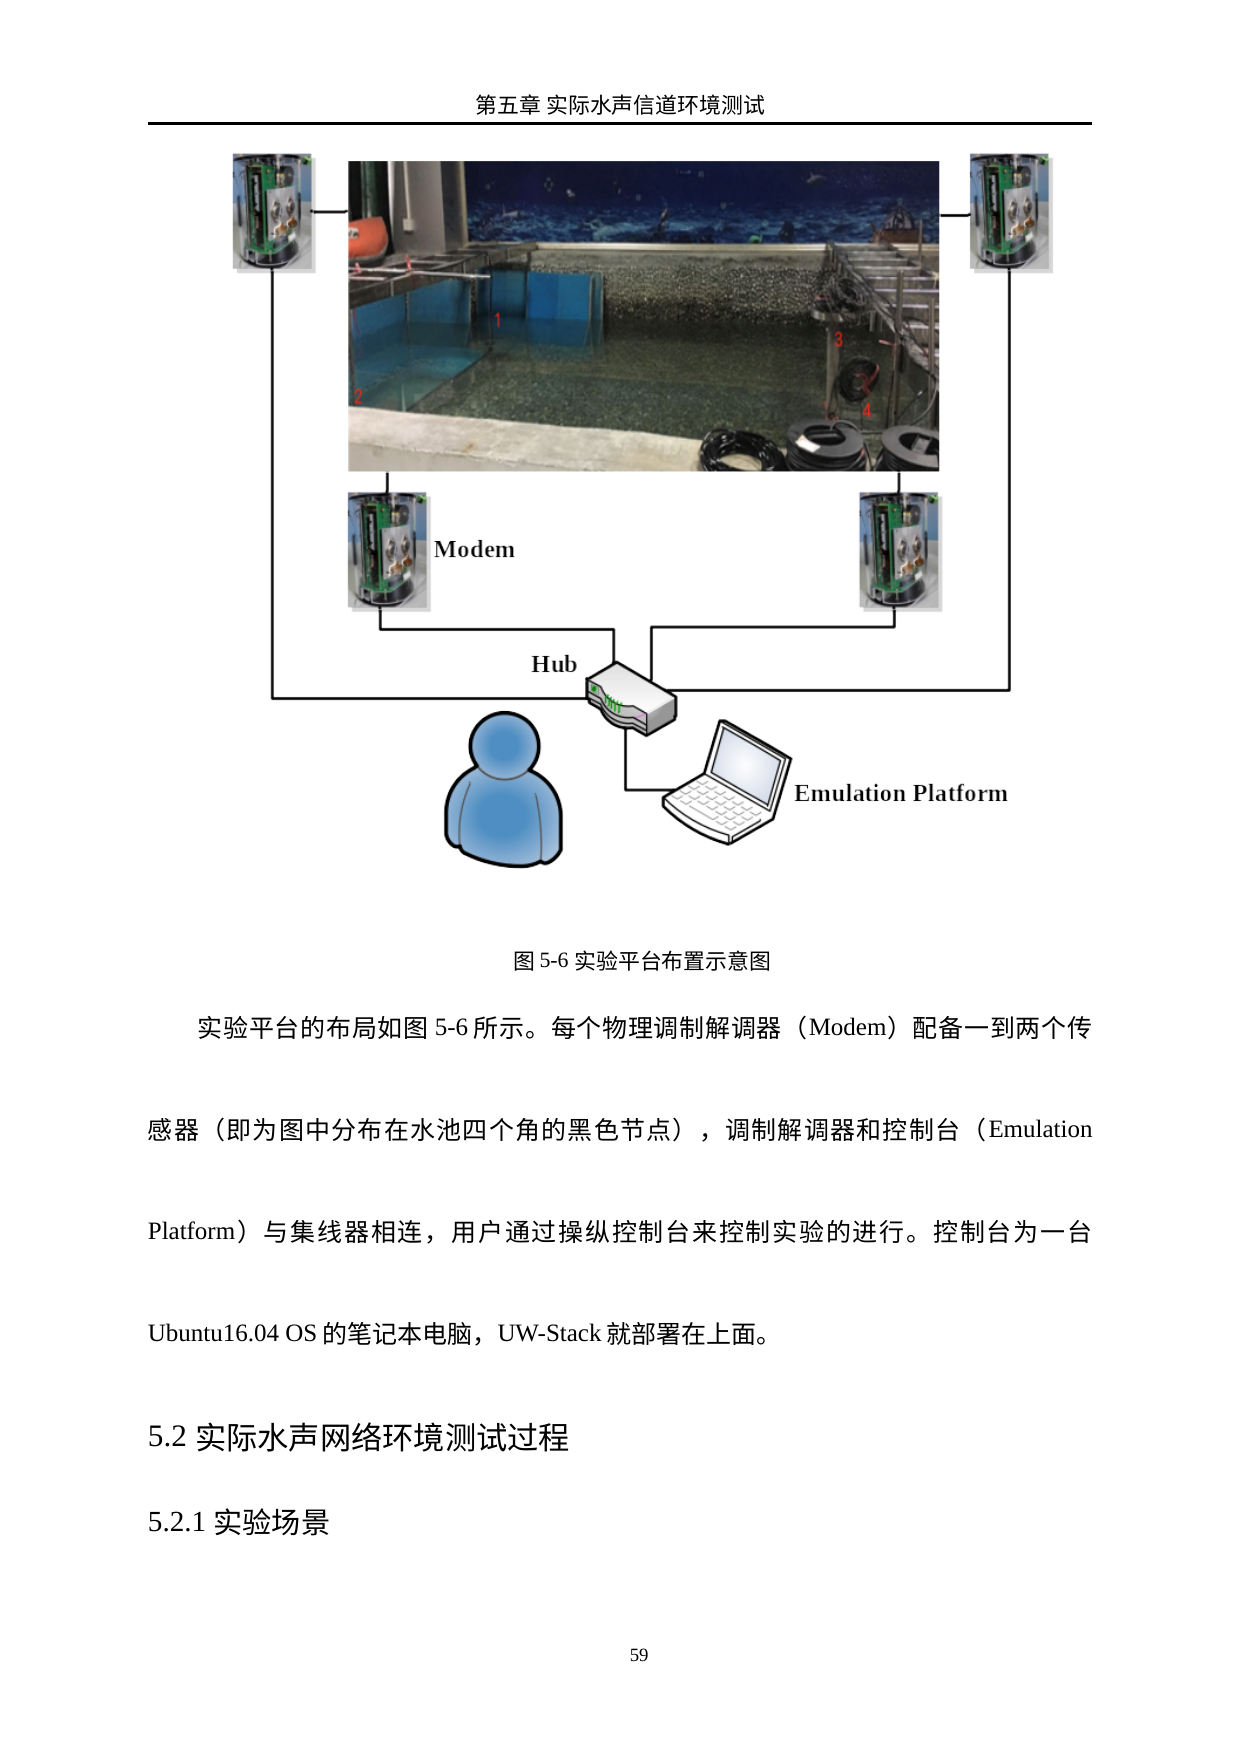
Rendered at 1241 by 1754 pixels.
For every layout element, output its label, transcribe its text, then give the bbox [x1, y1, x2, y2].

text 实验平台的布局如图5-6所示。每个物理调制解调器（Modem）配备一到两个传感器（即为图中分布在水池四个角的黑色节点），调制解调器和控制台（Emulation Platform）与集线器相连，用户通过操纵控制台来控制实验的进行。控制台为一台Ubuntu16.04 OS的笔记本电脑，UW-Stack就部署在上面。 [148, 993, 1092, 1366]
subtitle 5.2 实际水声网络环境测试过程 [148, 1402, 1092, 1469]
subtitle 5.2.1 实验场景 [148, 1486, 1067, 1554]
text 图5-6 实验平台布置示意图 [148, 943, 1092, 977]
